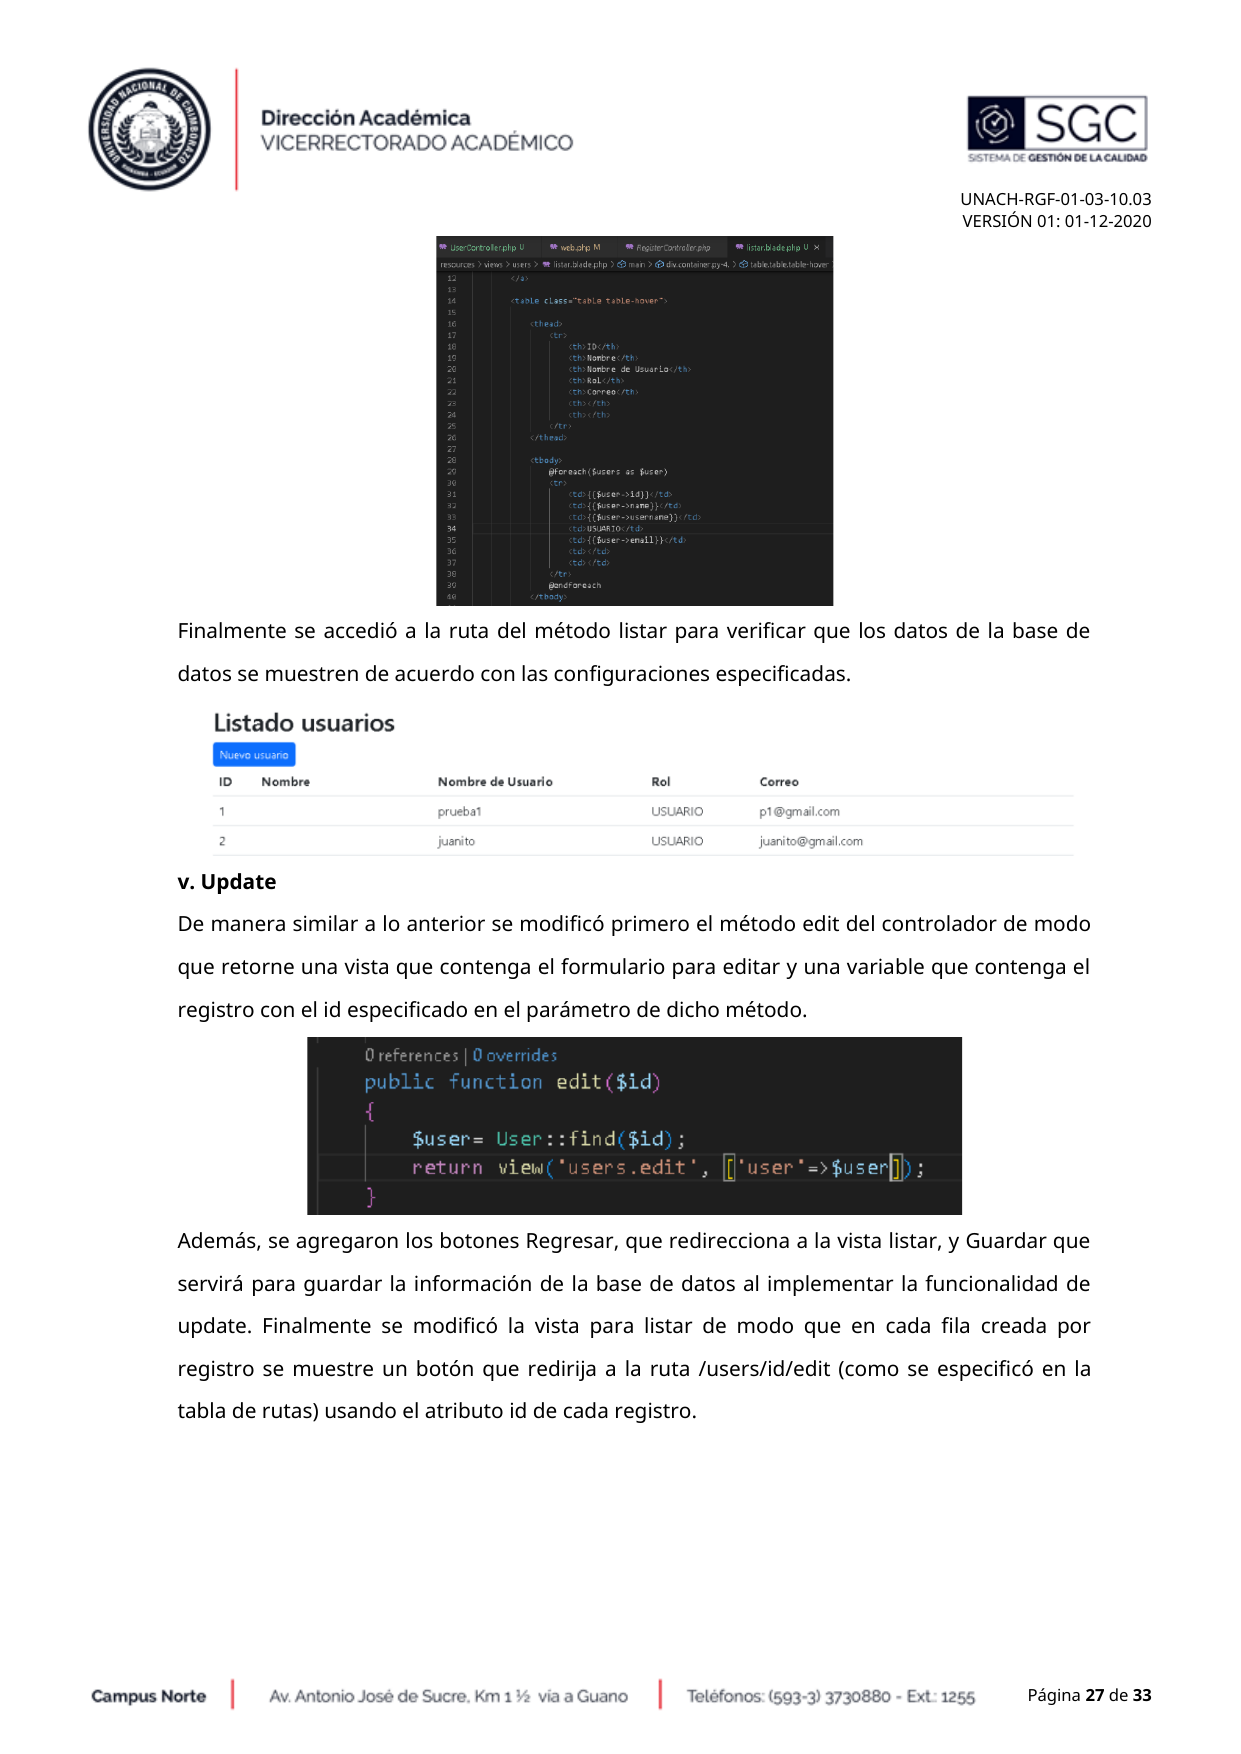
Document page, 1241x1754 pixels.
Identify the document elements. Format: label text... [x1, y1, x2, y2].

text v. Update [177, 867, 1092, 895]
picture [0, 1, 1237, 1751]
text Finalmente se accedió a la ruta del método listar para verificar que los datos de la base de datos se muestren de acuerdo con las configuraciones especificadas. [177, 617, 1092, 688]
text Además, se agregaron los botones Regresar, que redirecciona a la vista listar, y Guardar que servirá para guardar la información de la base de datos al implementar la funcionalidad de update. Finalmente se modificó la vista para listar de modo que en cada fila creada por registro se muestre un botón que redirija a la ruta /users/id/edit (como se especificó en la tabla de rutas) usando el atributo id de cada registro. [177, 1226, 1092, 1425]
text De manera similar a lo anterior se modificó primero el método edit del controlador de modo que retorne una vista que contenga el formulario para editar y una variable que contenga el registro con el id especificado en el parámetro de dicho método. [177, 909, 1092, 1023]
